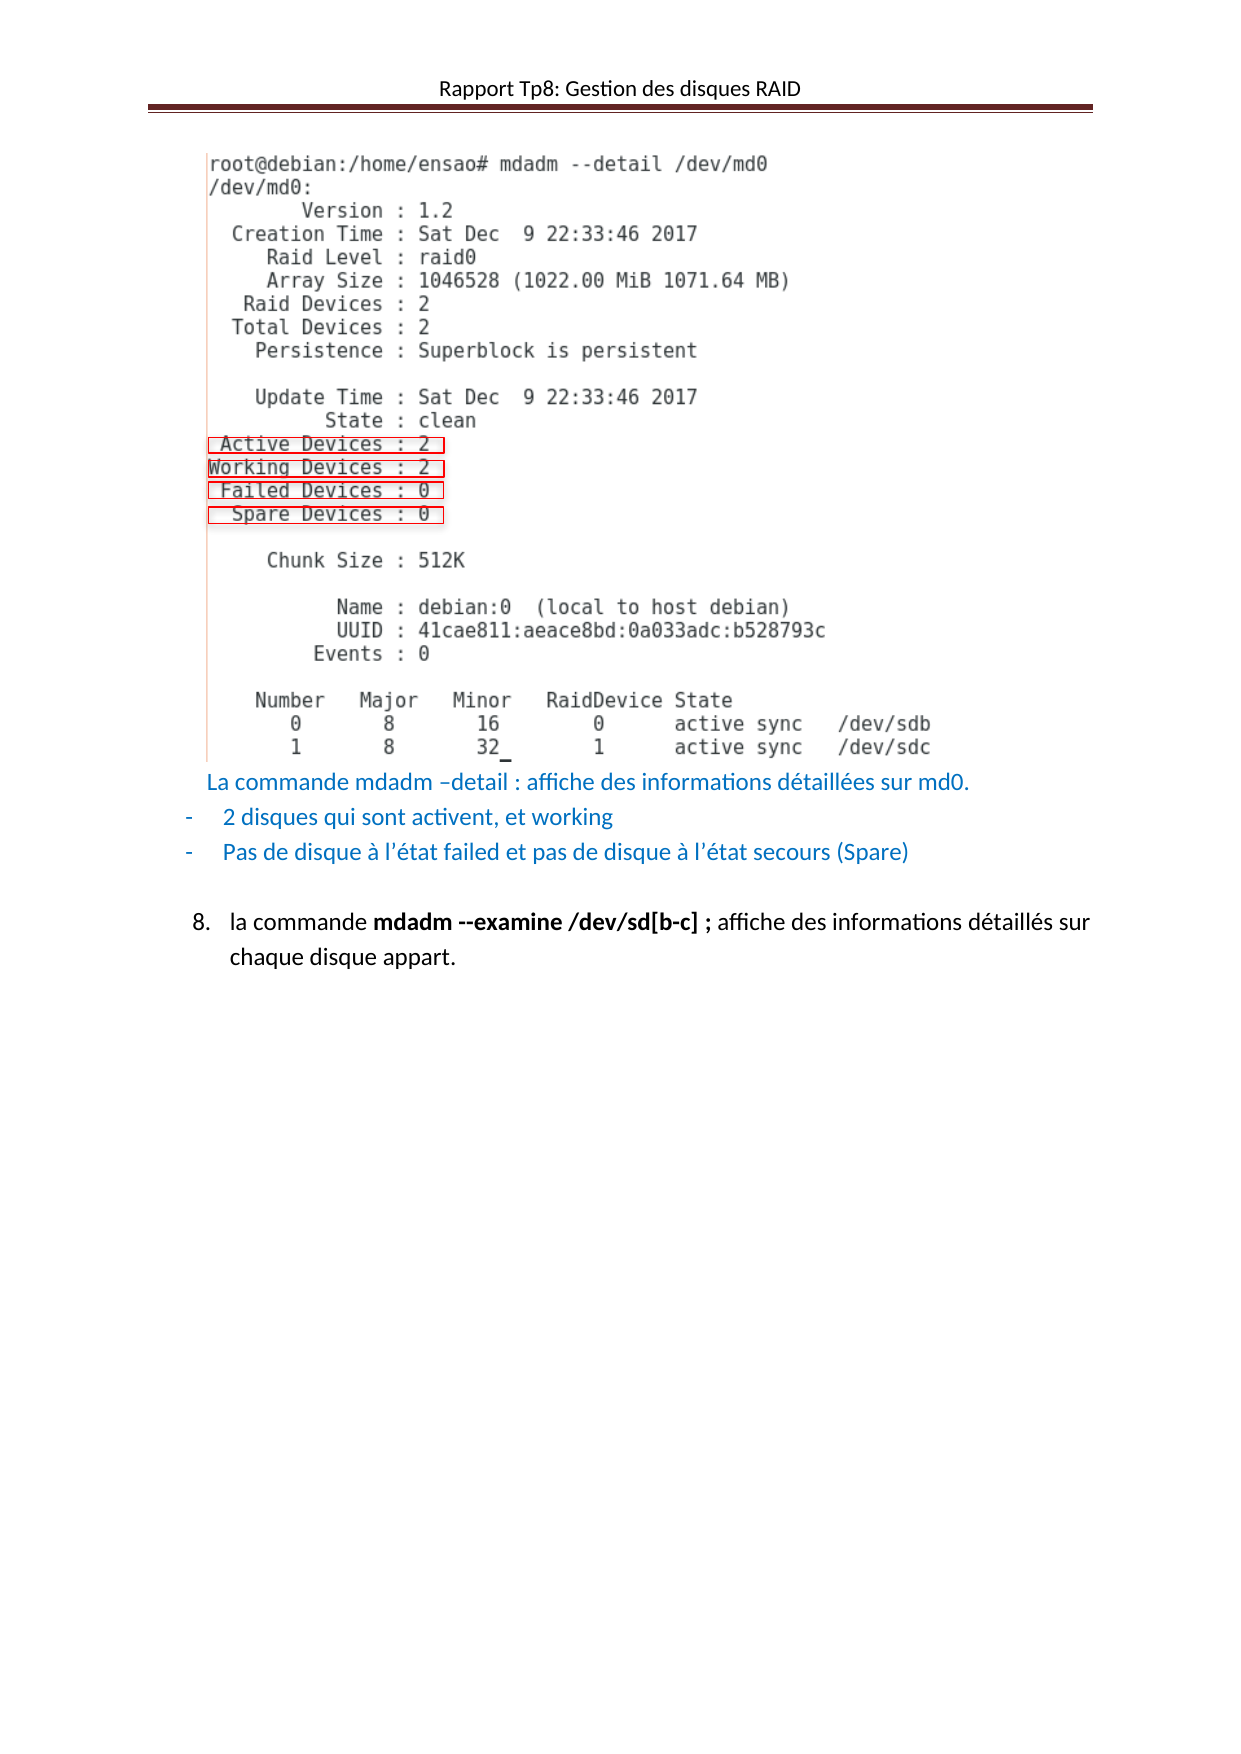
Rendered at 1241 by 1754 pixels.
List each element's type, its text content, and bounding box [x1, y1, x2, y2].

list la commande mdadm --examine /dev/sd[b-c] ; affiche des informations détaillés sur chaque disque appart. [192, 906, 1093, 971]
list La commande mdadm –detail : affiche des informations détaillées sur md0. [207, 766, 1093, 796]
list Pas de disque à l’état failed et pas de disque à l’état secours (Spare) [185, 836, 1093, 866]
list 2 disques qui sont activent, et working [185, 801, 1093, 831]
picture [206, 153, 944, 762]
